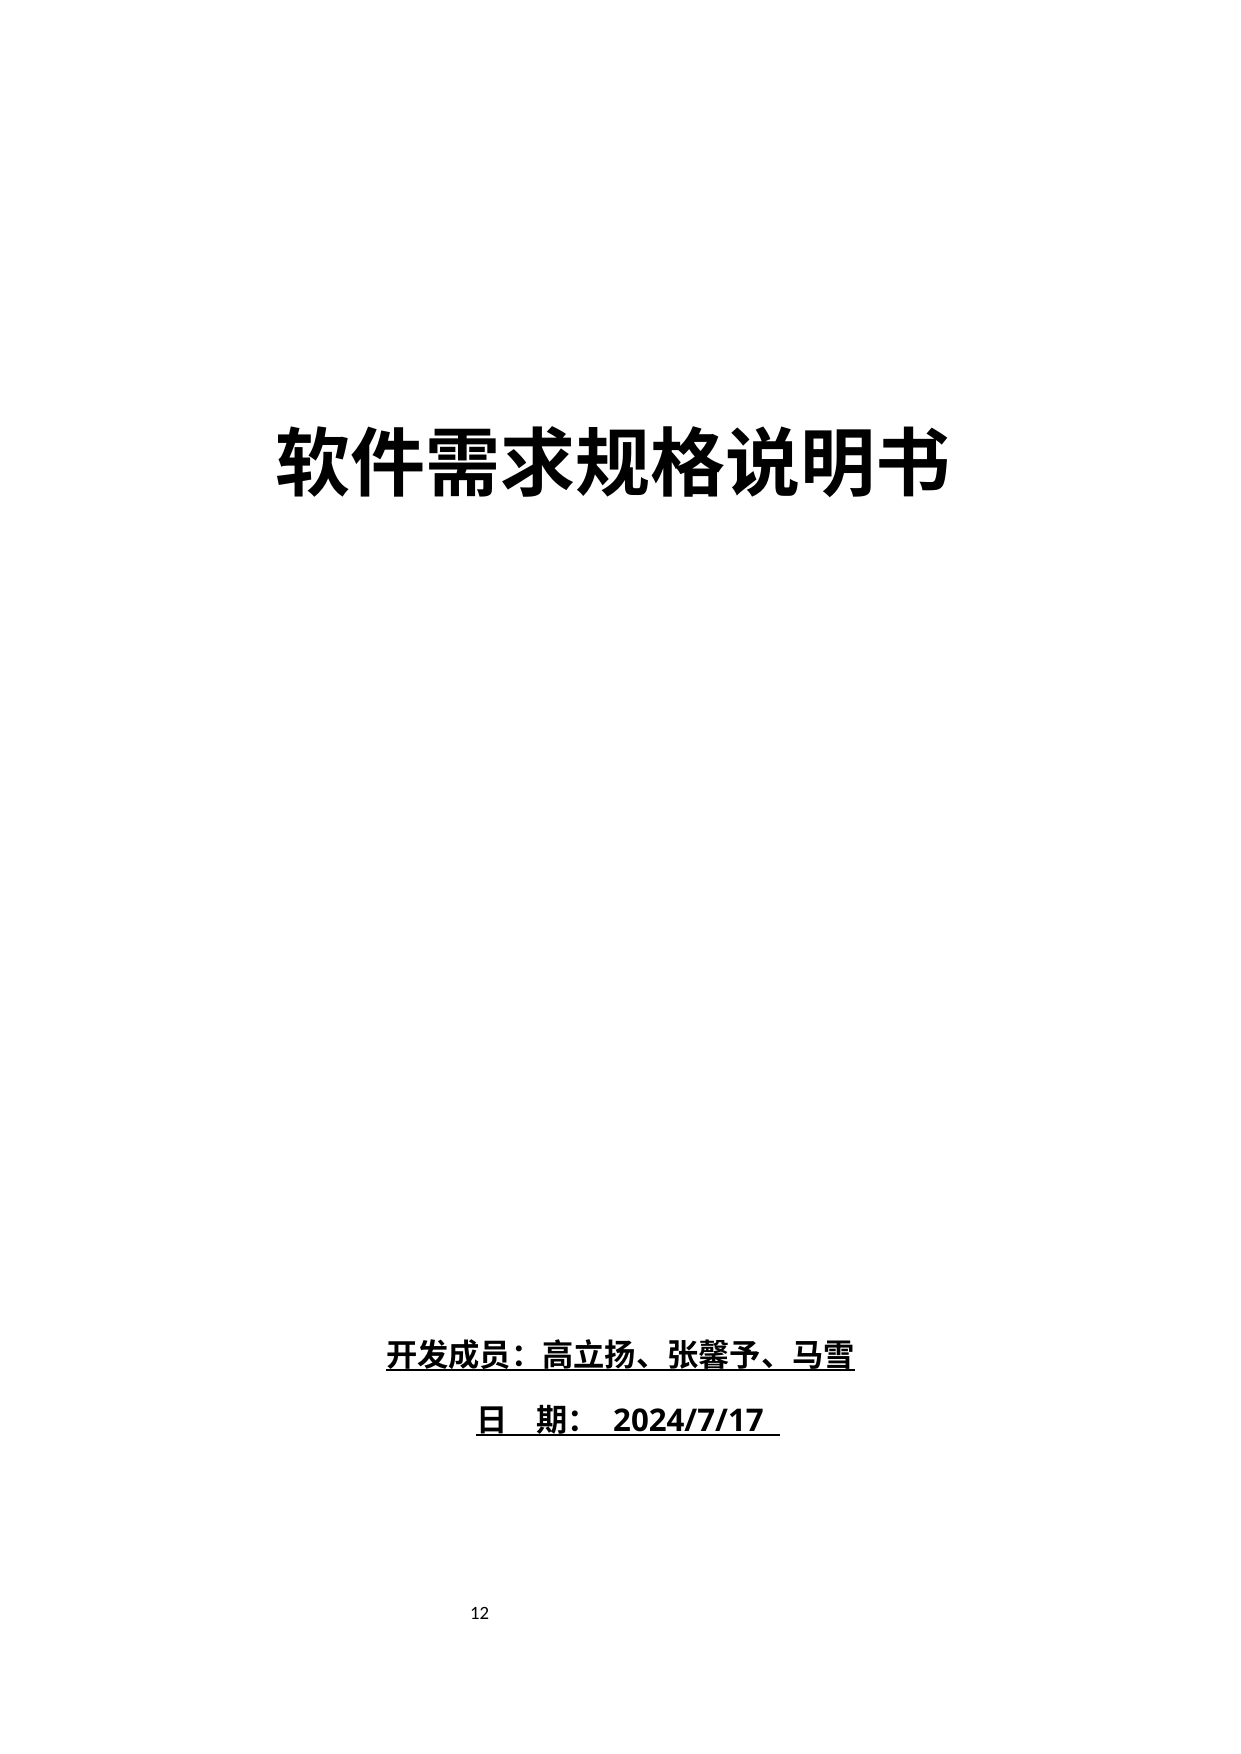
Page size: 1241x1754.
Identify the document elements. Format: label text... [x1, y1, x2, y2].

text 开发成员：高立扬、张馨予、马雪 [187, 1320, 1053, 1385]
text 日 期： 2024/7/17 [187, 1385, 1053, 1450]
text 软件需求规格说明书 [231, 393, 1053, 523]
